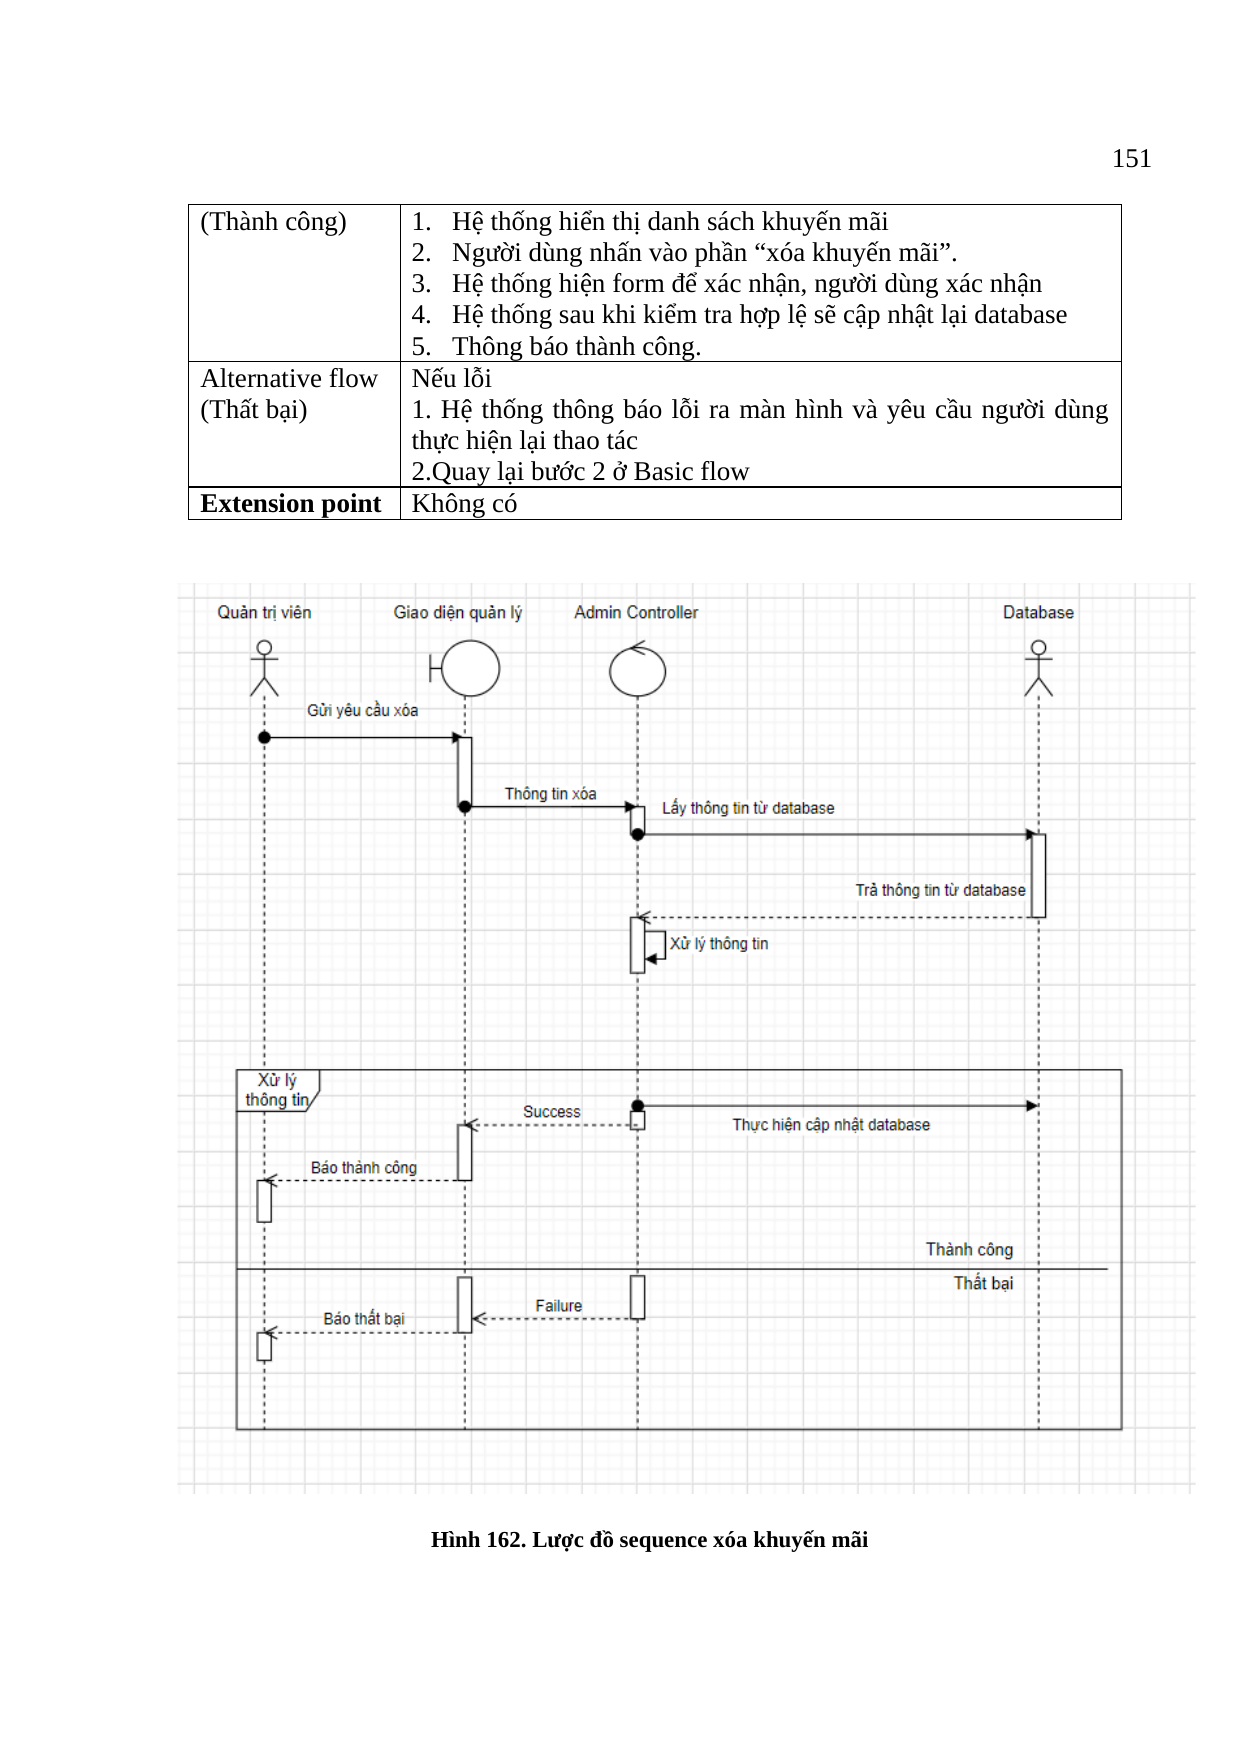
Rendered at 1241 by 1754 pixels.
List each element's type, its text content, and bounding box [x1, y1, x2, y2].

picture [177, 583, 1196, 1494]
text Hình 162. Lược đồ sequence xóa khuyến mãi [177, 1526, 1122, 1552]
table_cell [189, 205, 400, 361]
table_cell Extension point [189, 488, 400, 519]
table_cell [401, 205, 1121, 361]
table_cell Alternative flow (Thất bại) [189, 362, 400, 486]
table_cell Không có [401, 488, 1121, 519]
table_cell Nếu lỗi 1. Hệ thống thông báo lỗi ra màn hình và yêu cầu người dùng thực hiện lại thao tác 2.Quay lại bước 2 ở Basic flow [401, 362, 1121, 486]
